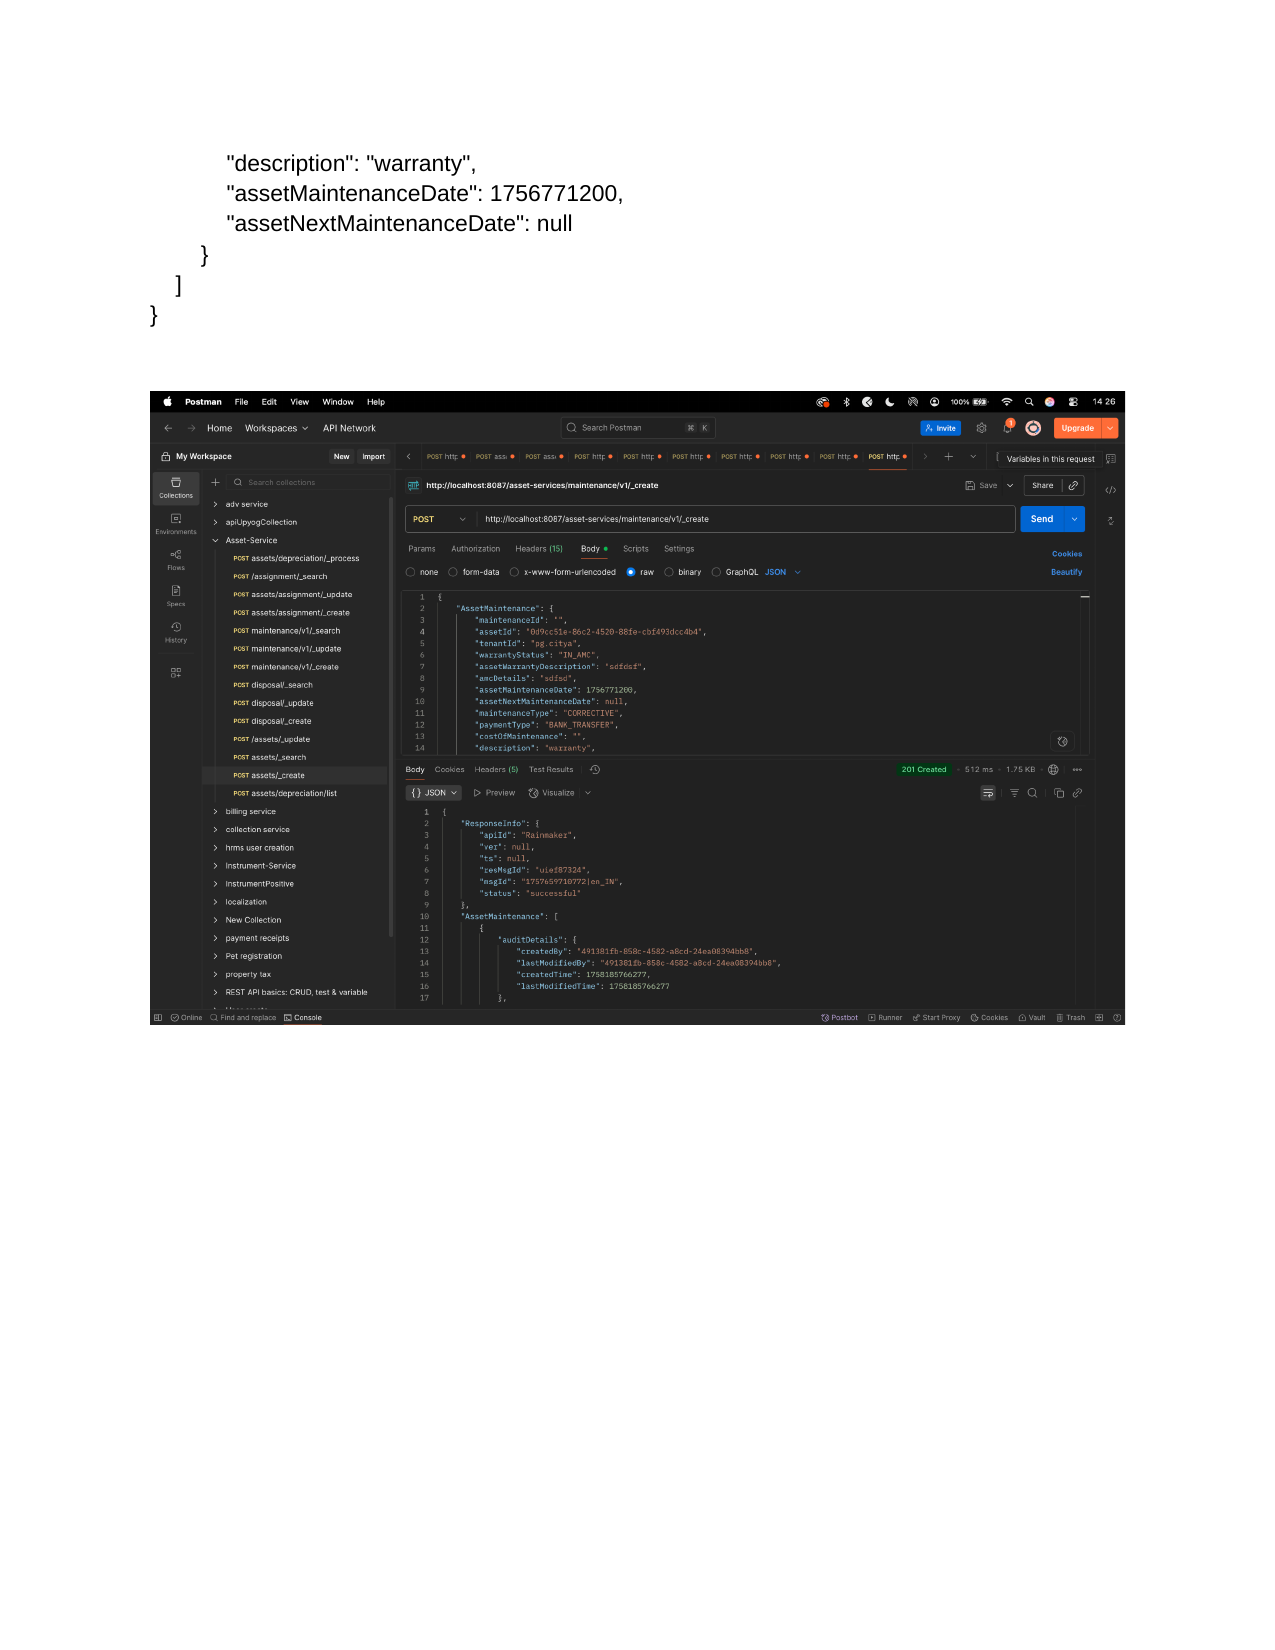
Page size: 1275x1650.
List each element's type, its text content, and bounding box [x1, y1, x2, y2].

text } [150, 301, 1125, 327]
text ] [150, 271, 1125, 297]
text "assetMaintenanceDate": 1756771200, [150, 180, 1125, 207]
text } [150, 241, 1125, 267]
text "description": "warranty", [150, 150, 1125, 176]
picture [150, 391, 1125, 1025]
text "assetNextMaintenanceDate": null [150, 210, 1125, 237]
